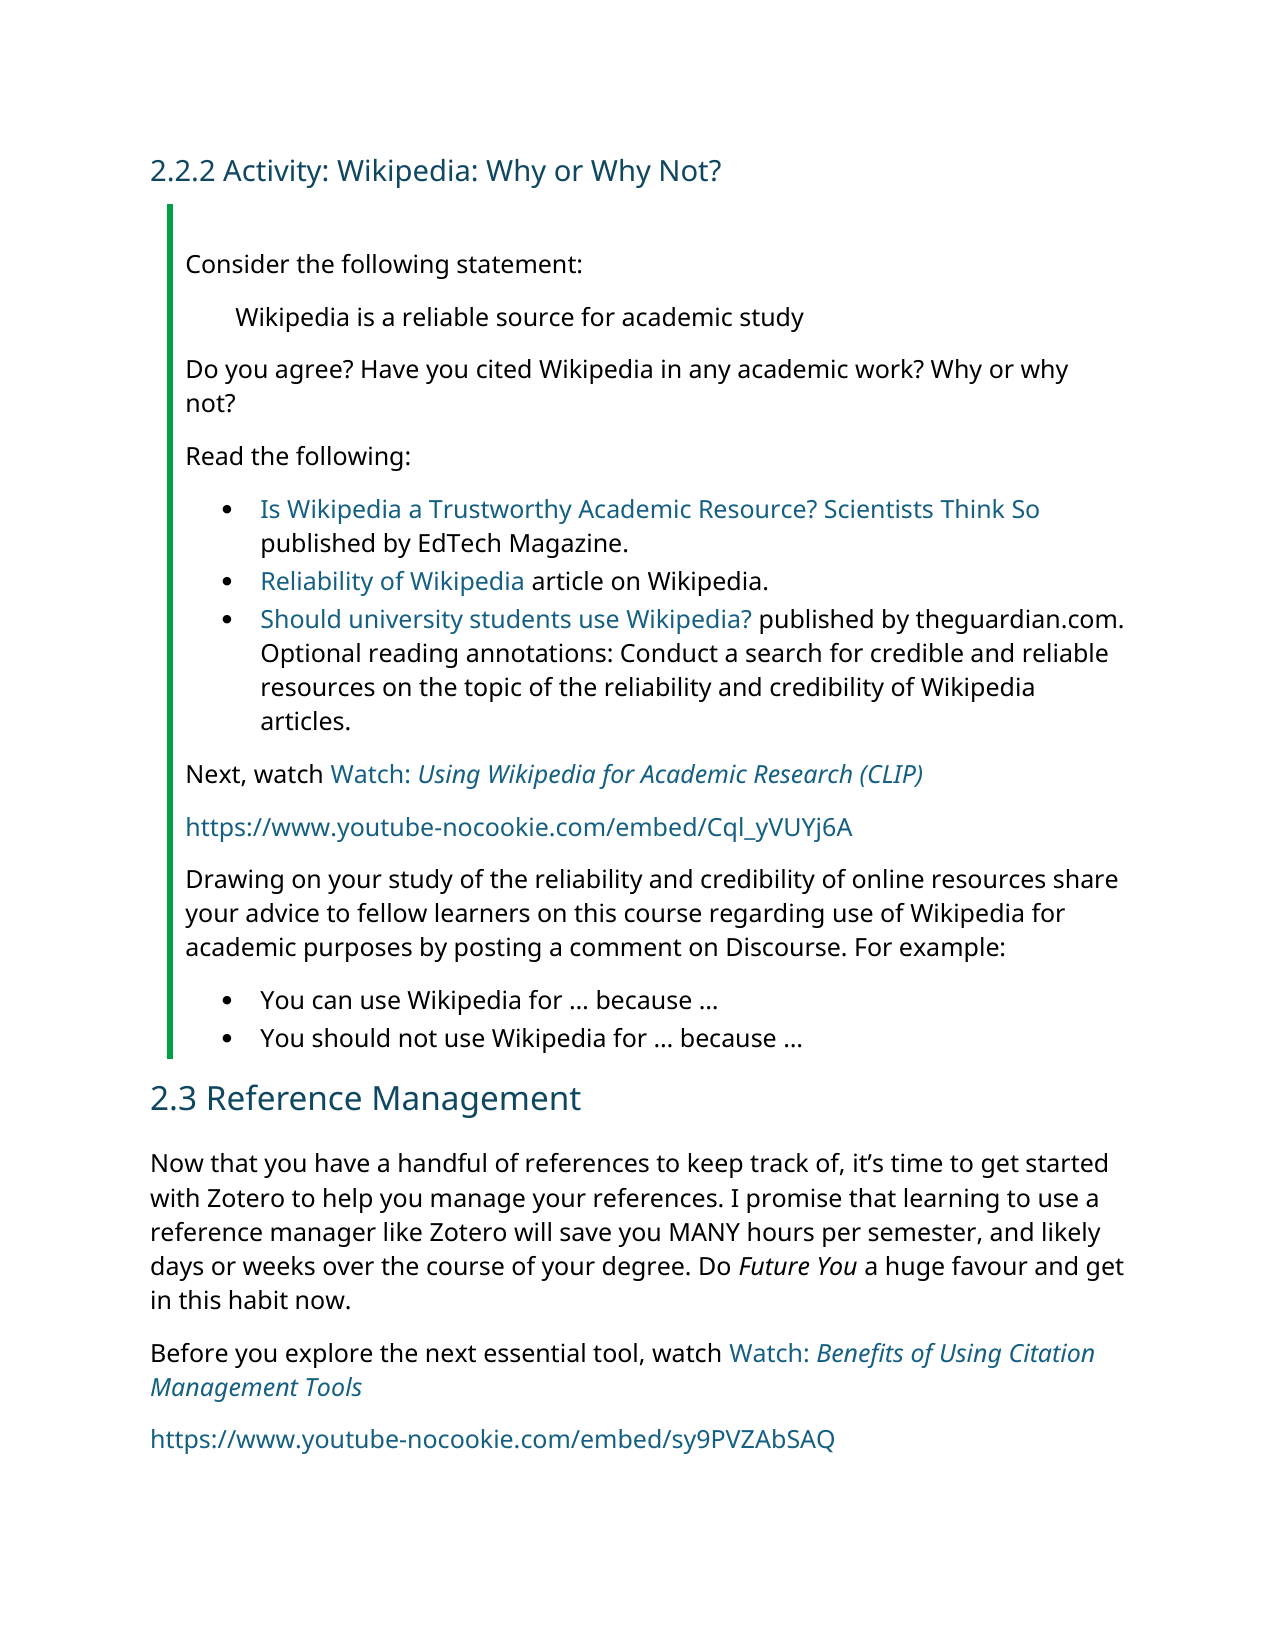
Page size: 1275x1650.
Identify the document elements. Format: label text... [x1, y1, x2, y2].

subtitle 2.3 Reference Management [150, 1075, 1125, 1121]
text Now that you have a handful of references to keep track of, it’s time to get started with Zotero to help you manage your references. I promise that learning to use a reference manager like Zotero will save you MANY hours per semester, and likely days or weeks over the course of your degree. Do Future You a huge favour and get in this habit now. [150, 1146, 1125, 1316]
subtitle 2.2.2 Activity: Wikipedia: Why or Why Not? [150, 150, 1125, 190]
text https://www.youtube-nocookie.com/embed/sy9PVZAbSAQ [150, 1422, 1125, 1456]
table_header Consider the following statement: Wikipedia is a reliable source for academic study Do you agree? Have you cited Wikipedia in any academic work? Why or why not? Read the following: Is Wikipedia a Trustworthy Academic Resource? Scientists Think So published by EdTech Magazine. Reliability of Wikipedia article on Wikipedia. Should university students use Wikipedia? published by theguardian.com. Optional reading annotations: Conduct a search for credible and reliable resources on the topic of the reliability and credibility of Wikipedia articles. Next, watch Watch: Using Wikipedia for Academic Research (CLIP) https://www.youtube-nocookie.com/embed/Cql_yVUYj6A Drawing on your study of the reliability and credibility of online resources share your advice to fellow learners on this course regarding use of Wikipedia for academic purposes by posting a comment on Discourse. For example: You can use Wikipedia for … because … You should not use Wikipedia for … because … [173, 204, 1125, 1058]
text Before you explore the next essential tool, watch Watch: Benefits of Using Citation Management Tools [150, 1335, 1125, 1403]
